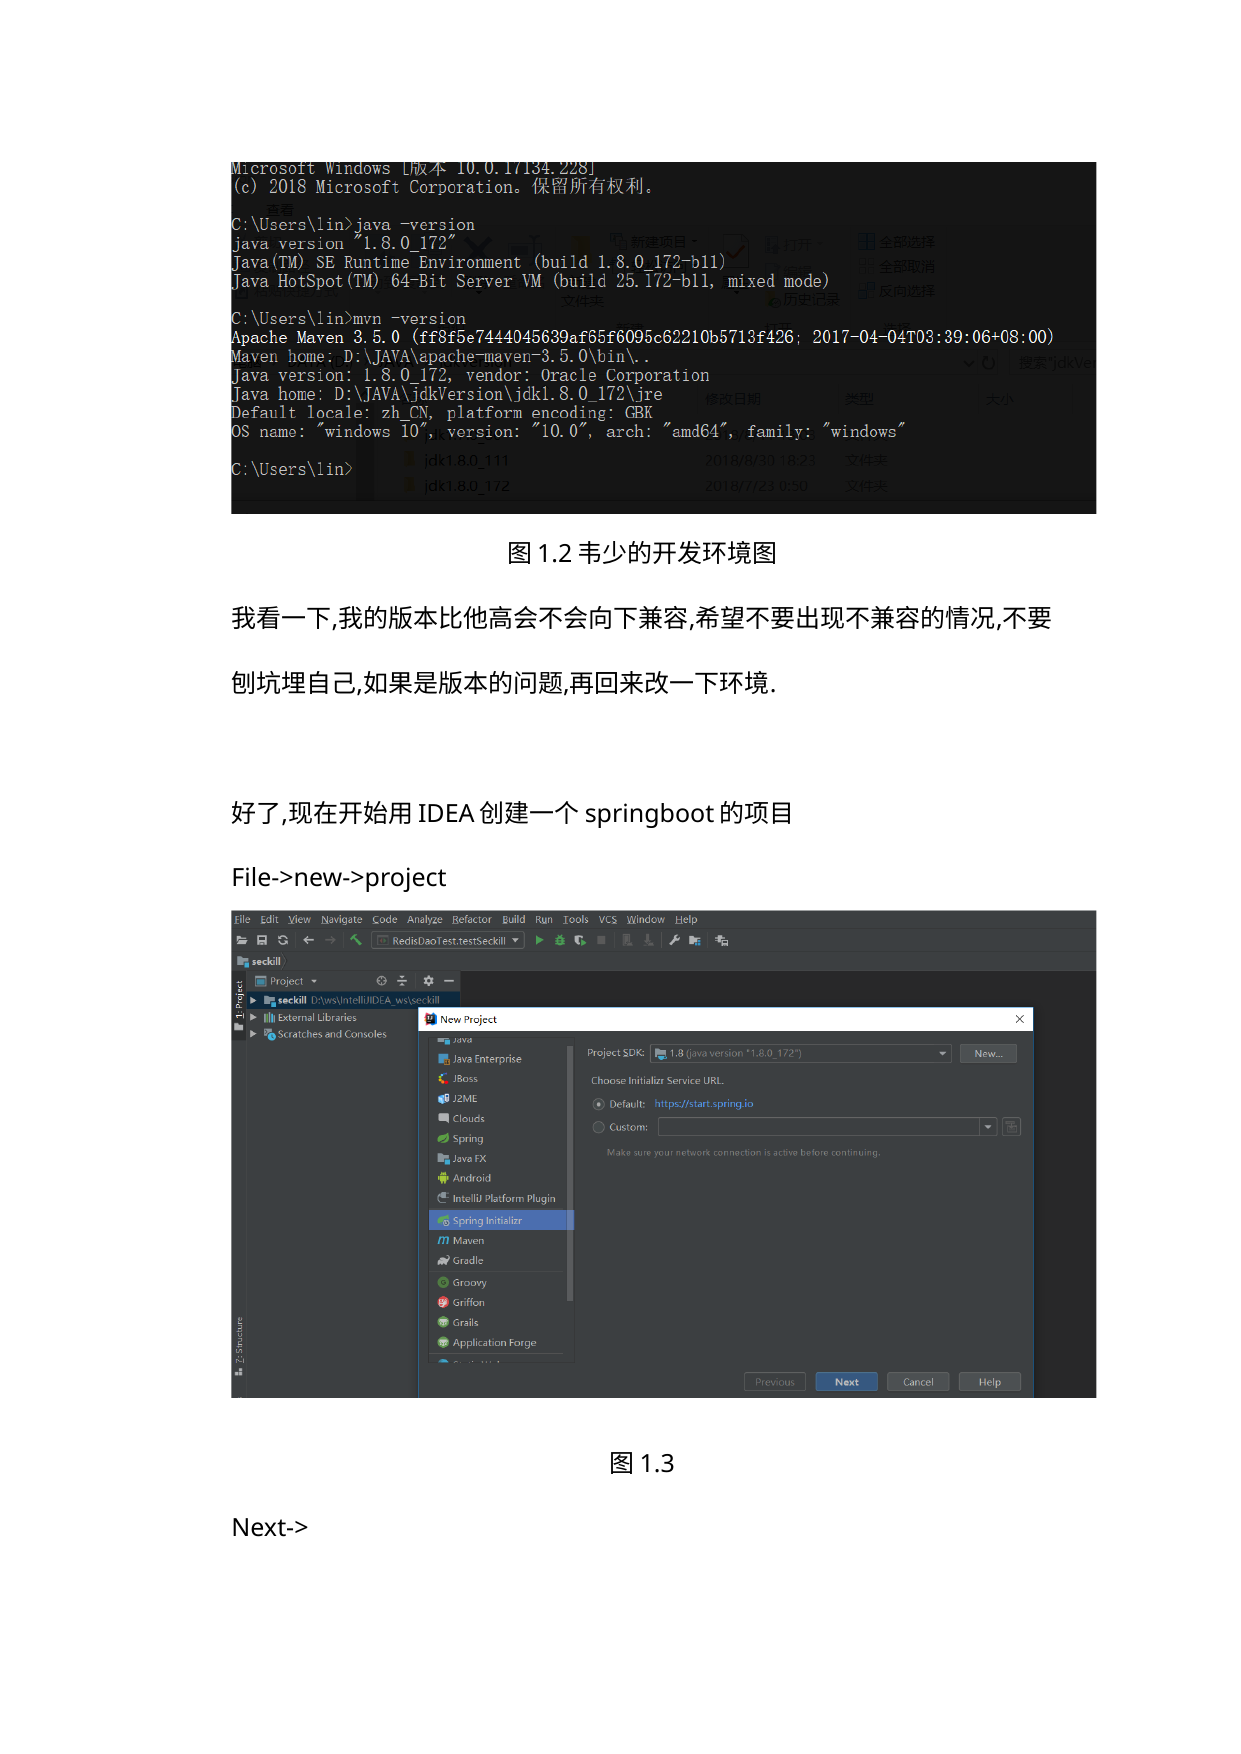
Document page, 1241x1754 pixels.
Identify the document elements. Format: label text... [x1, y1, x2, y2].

text 好了,现在开始用IDEA创建一个springboot的项目 [231, 779, 1053, 844]
text 图1.3 [231, 1429, 1053, 1494]
text 我看一下,我的版本比他高会不会向下兼容,希望不要出现不兼容的情况,不要刨坑埋自己,如果是版本的问题,再回来改一下环境. [231, 584, 1053, 714]
text Next-> [231, 1494, 1053, 1559]
text File->new->project [231, 844, 1053, 909]
text 图1.2韦少的开发环境图 [231, 519, 1053, 584]
